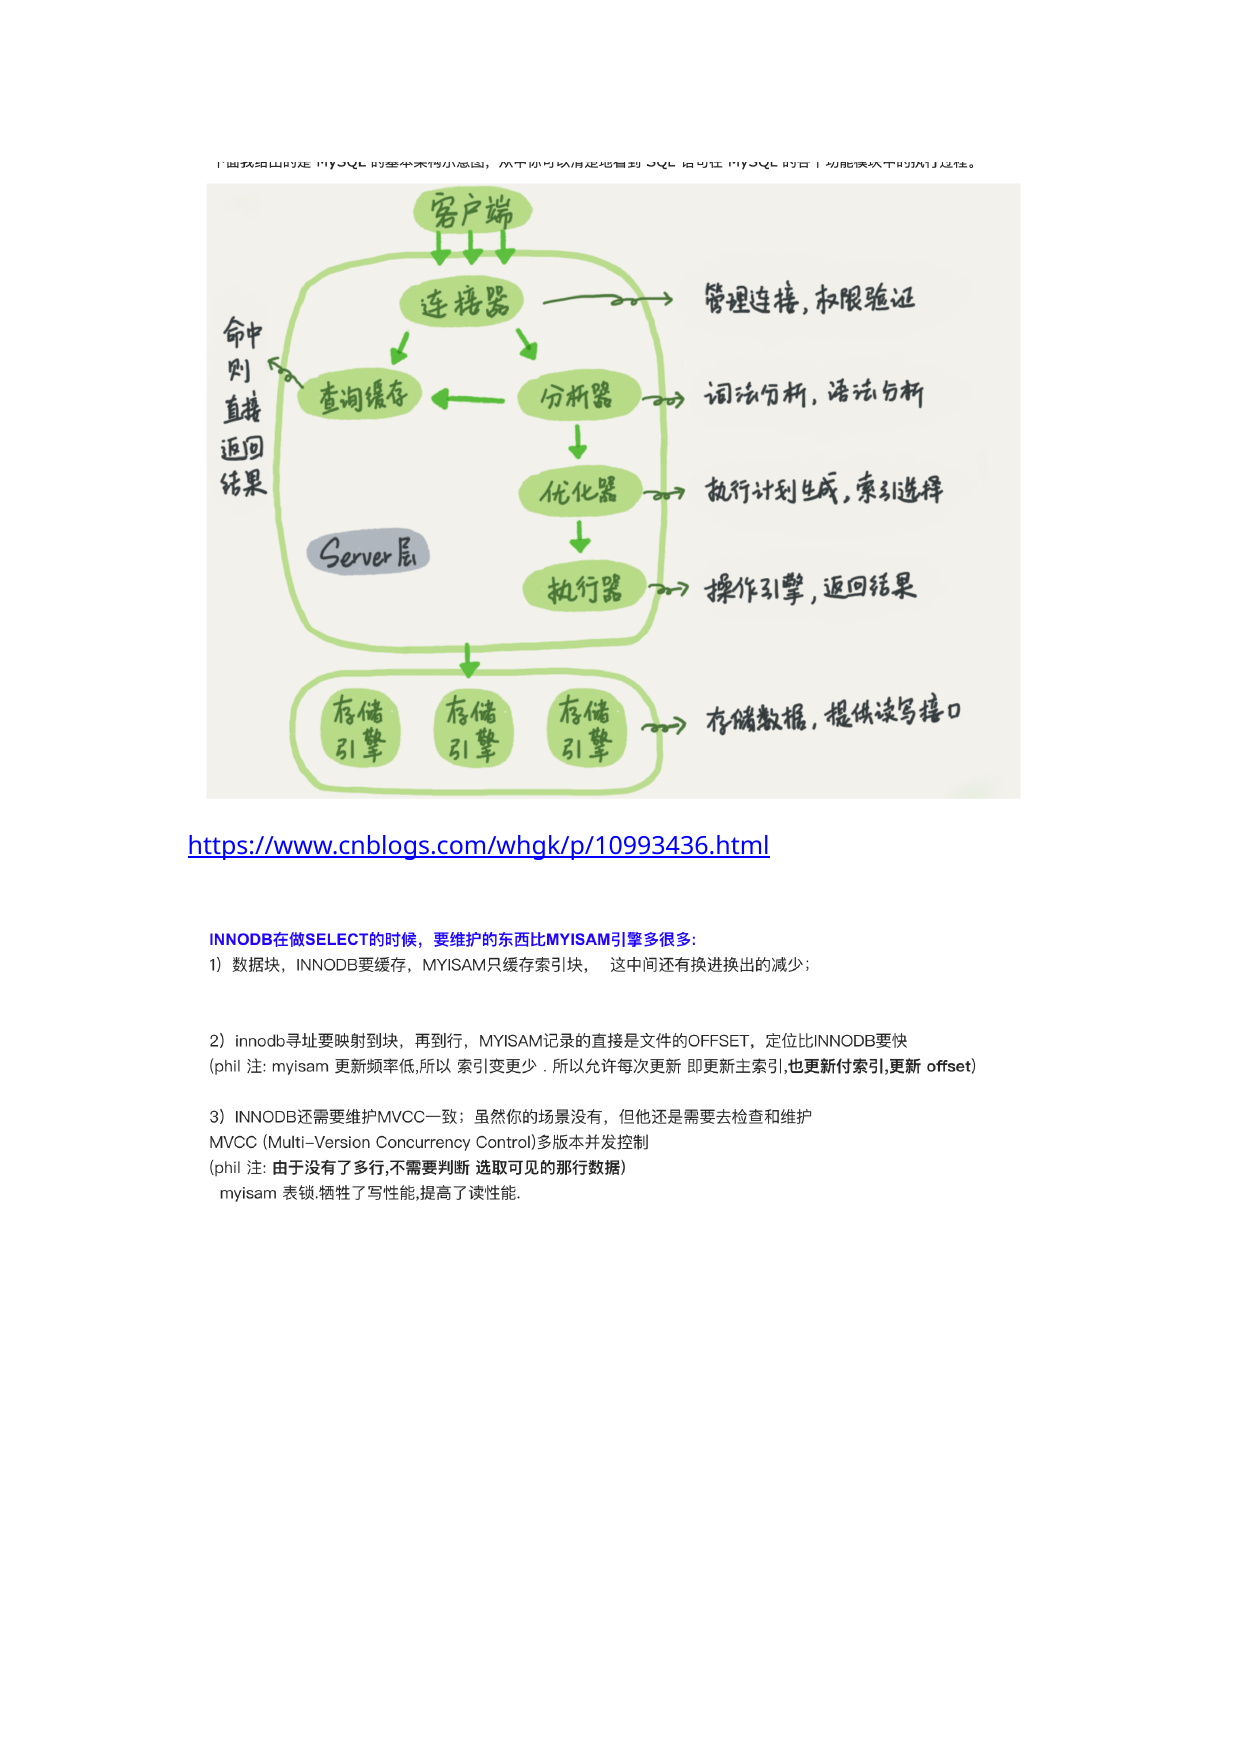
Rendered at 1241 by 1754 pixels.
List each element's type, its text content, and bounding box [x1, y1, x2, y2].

text https://www.cnblogs.com/whgk/p/10993436.html [187, 812, 1053, 877]
picture [187, 162, 1051, 806]
picture [187, 909, 1052, 1220]
